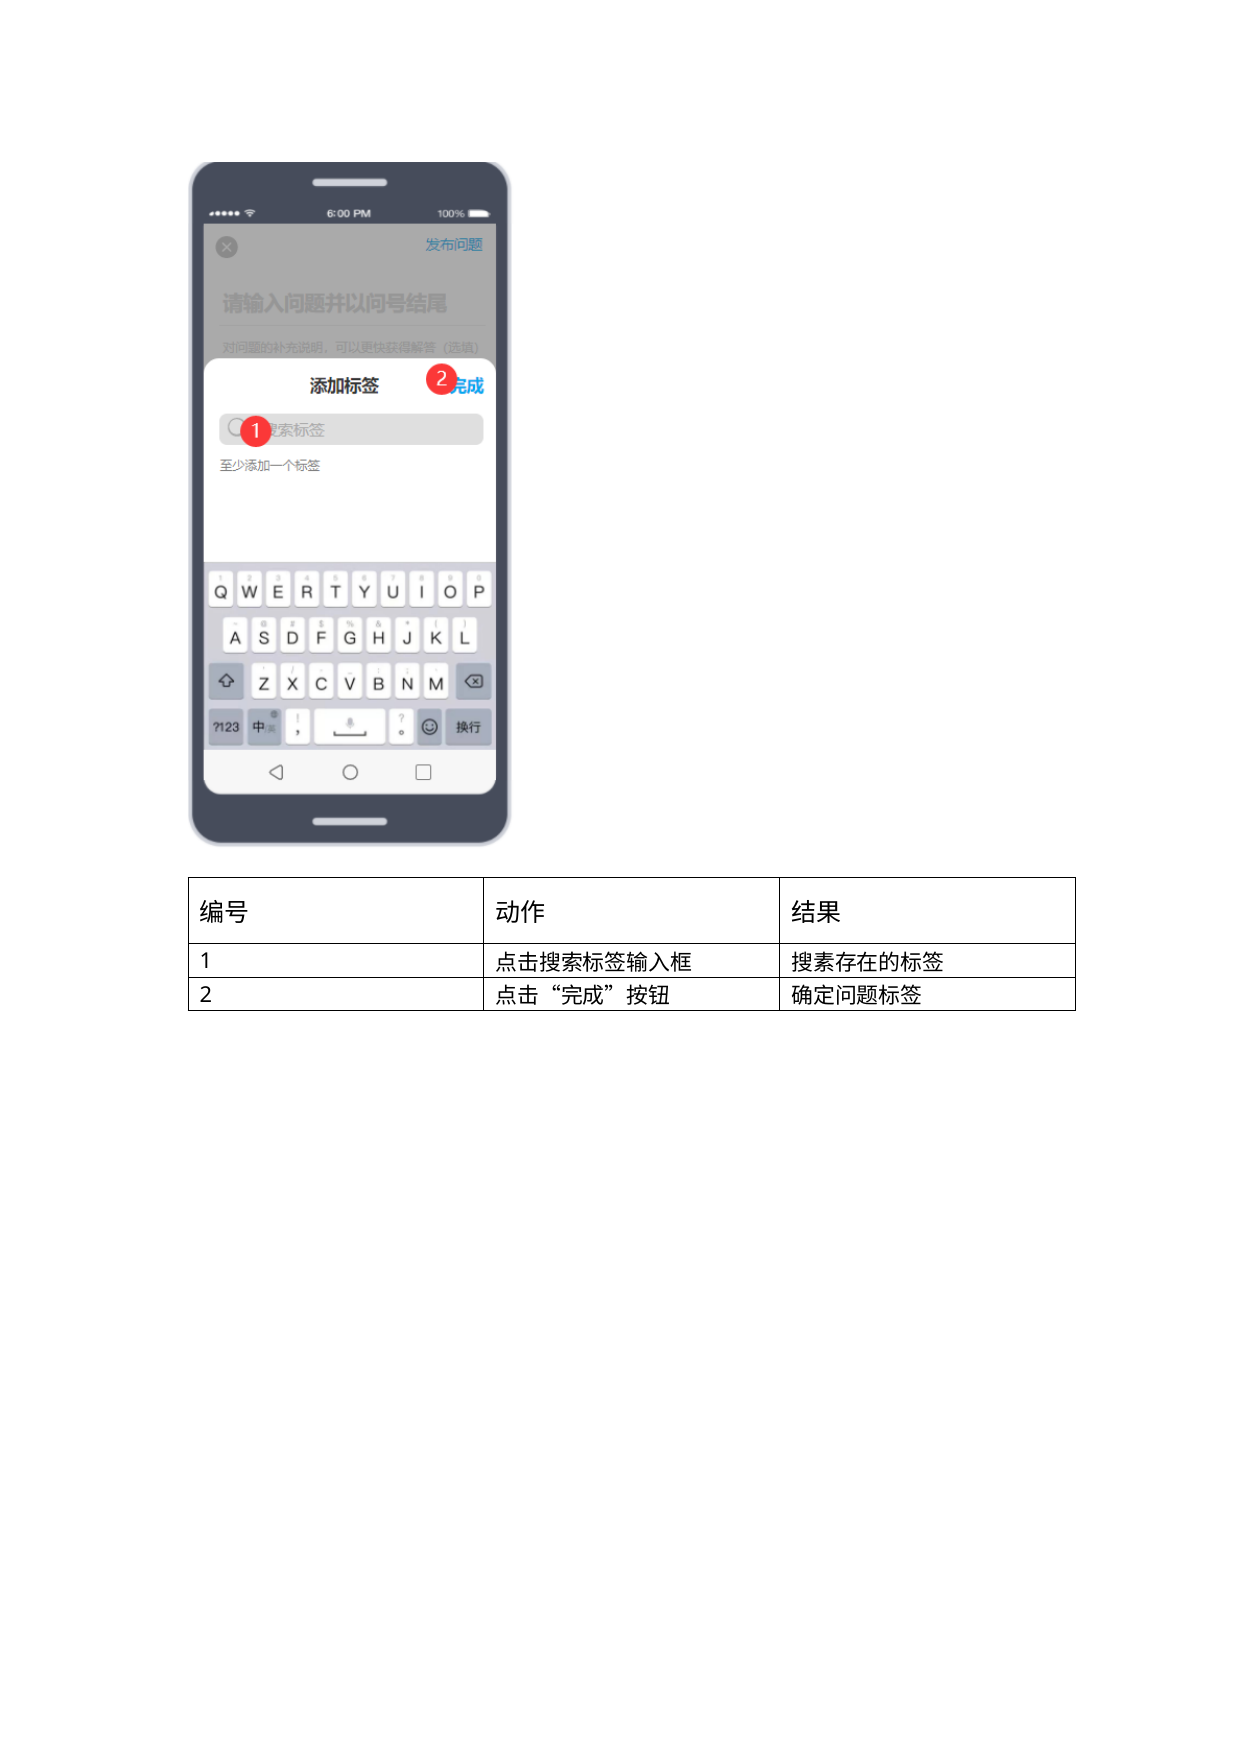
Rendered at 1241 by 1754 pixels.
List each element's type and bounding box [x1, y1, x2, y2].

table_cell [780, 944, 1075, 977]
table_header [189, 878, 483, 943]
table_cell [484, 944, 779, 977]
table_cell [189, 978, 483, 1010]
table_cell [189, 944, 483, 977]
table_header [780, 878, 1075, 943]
picture [187, 162, 520, 849]
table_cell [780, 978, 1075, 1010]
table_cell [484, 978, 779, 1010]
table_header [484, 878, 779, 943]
